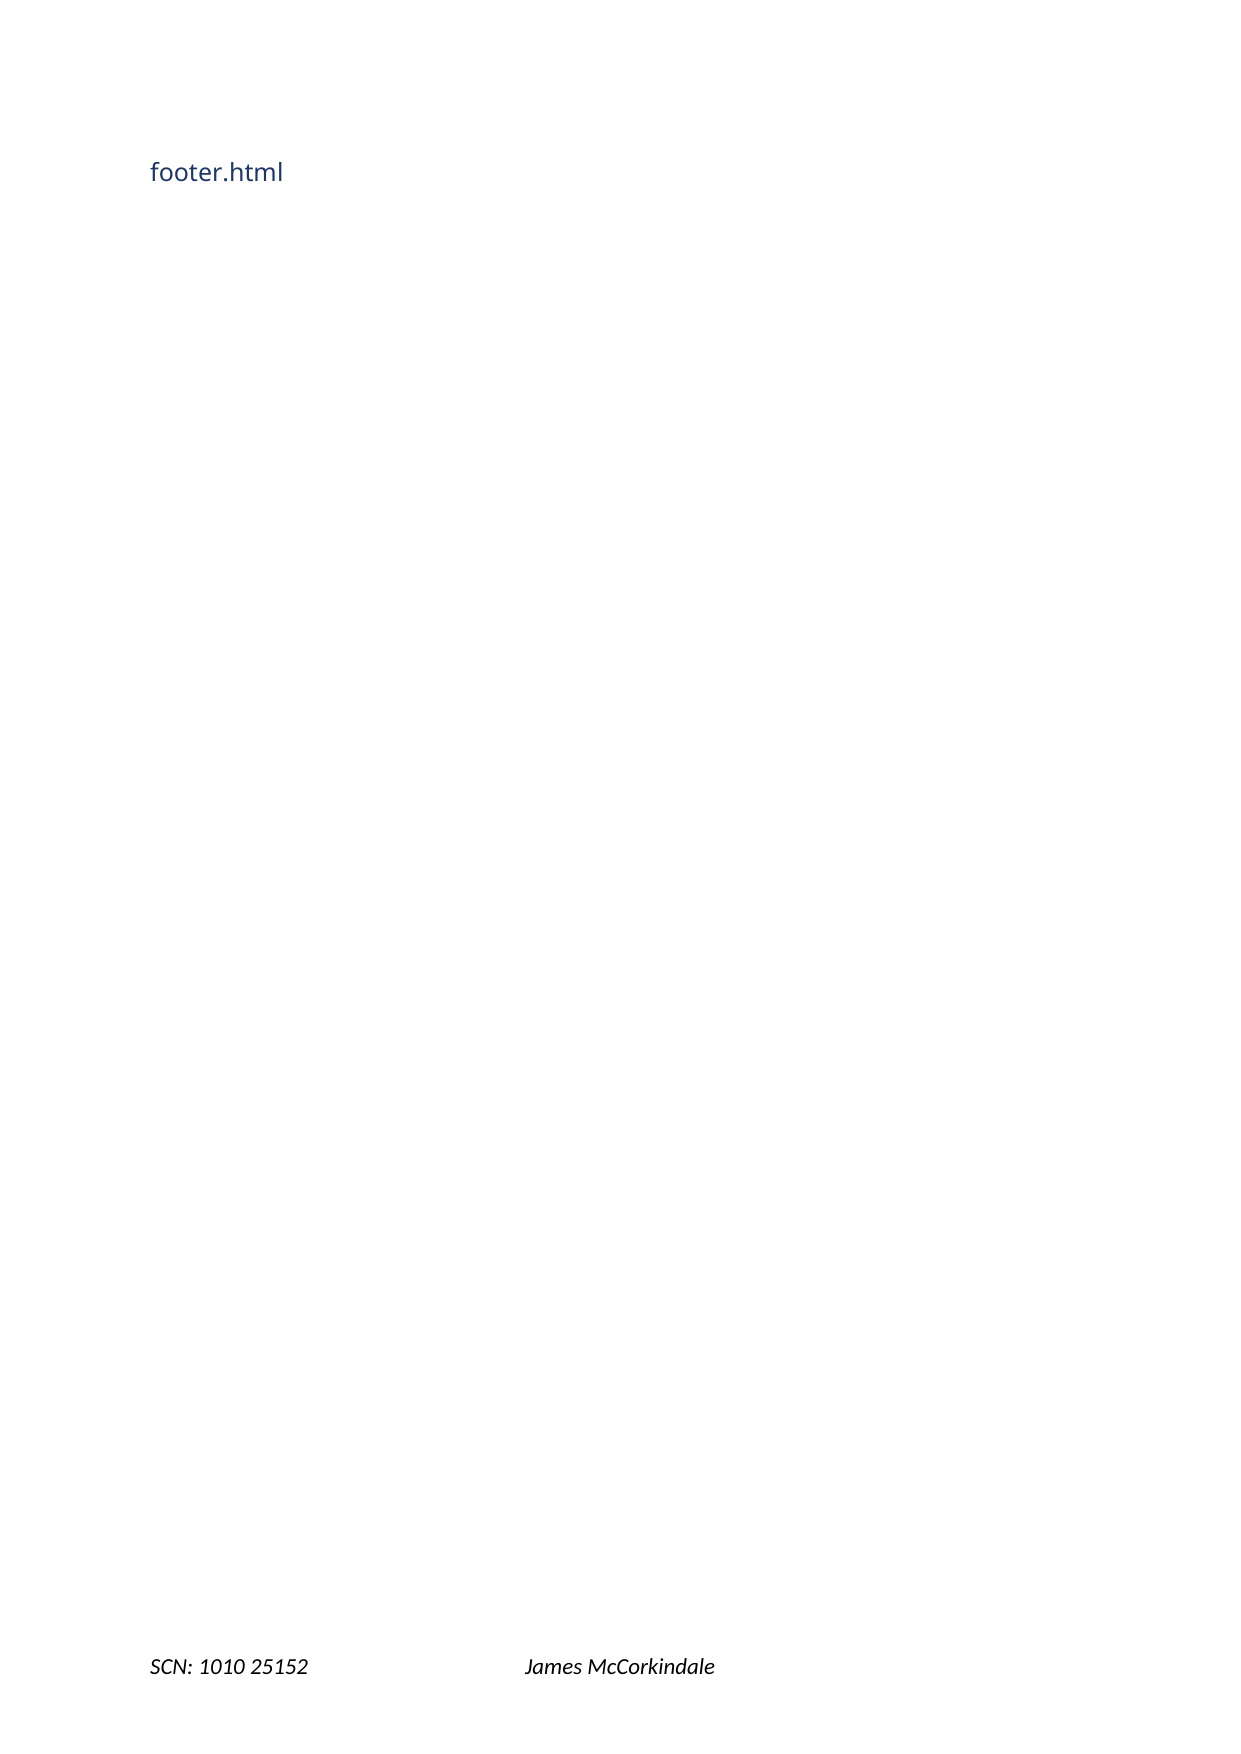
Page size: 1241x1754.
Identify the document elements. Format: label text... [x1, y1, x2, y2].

subtitle footer.html [150, 154, 1090, 188]
